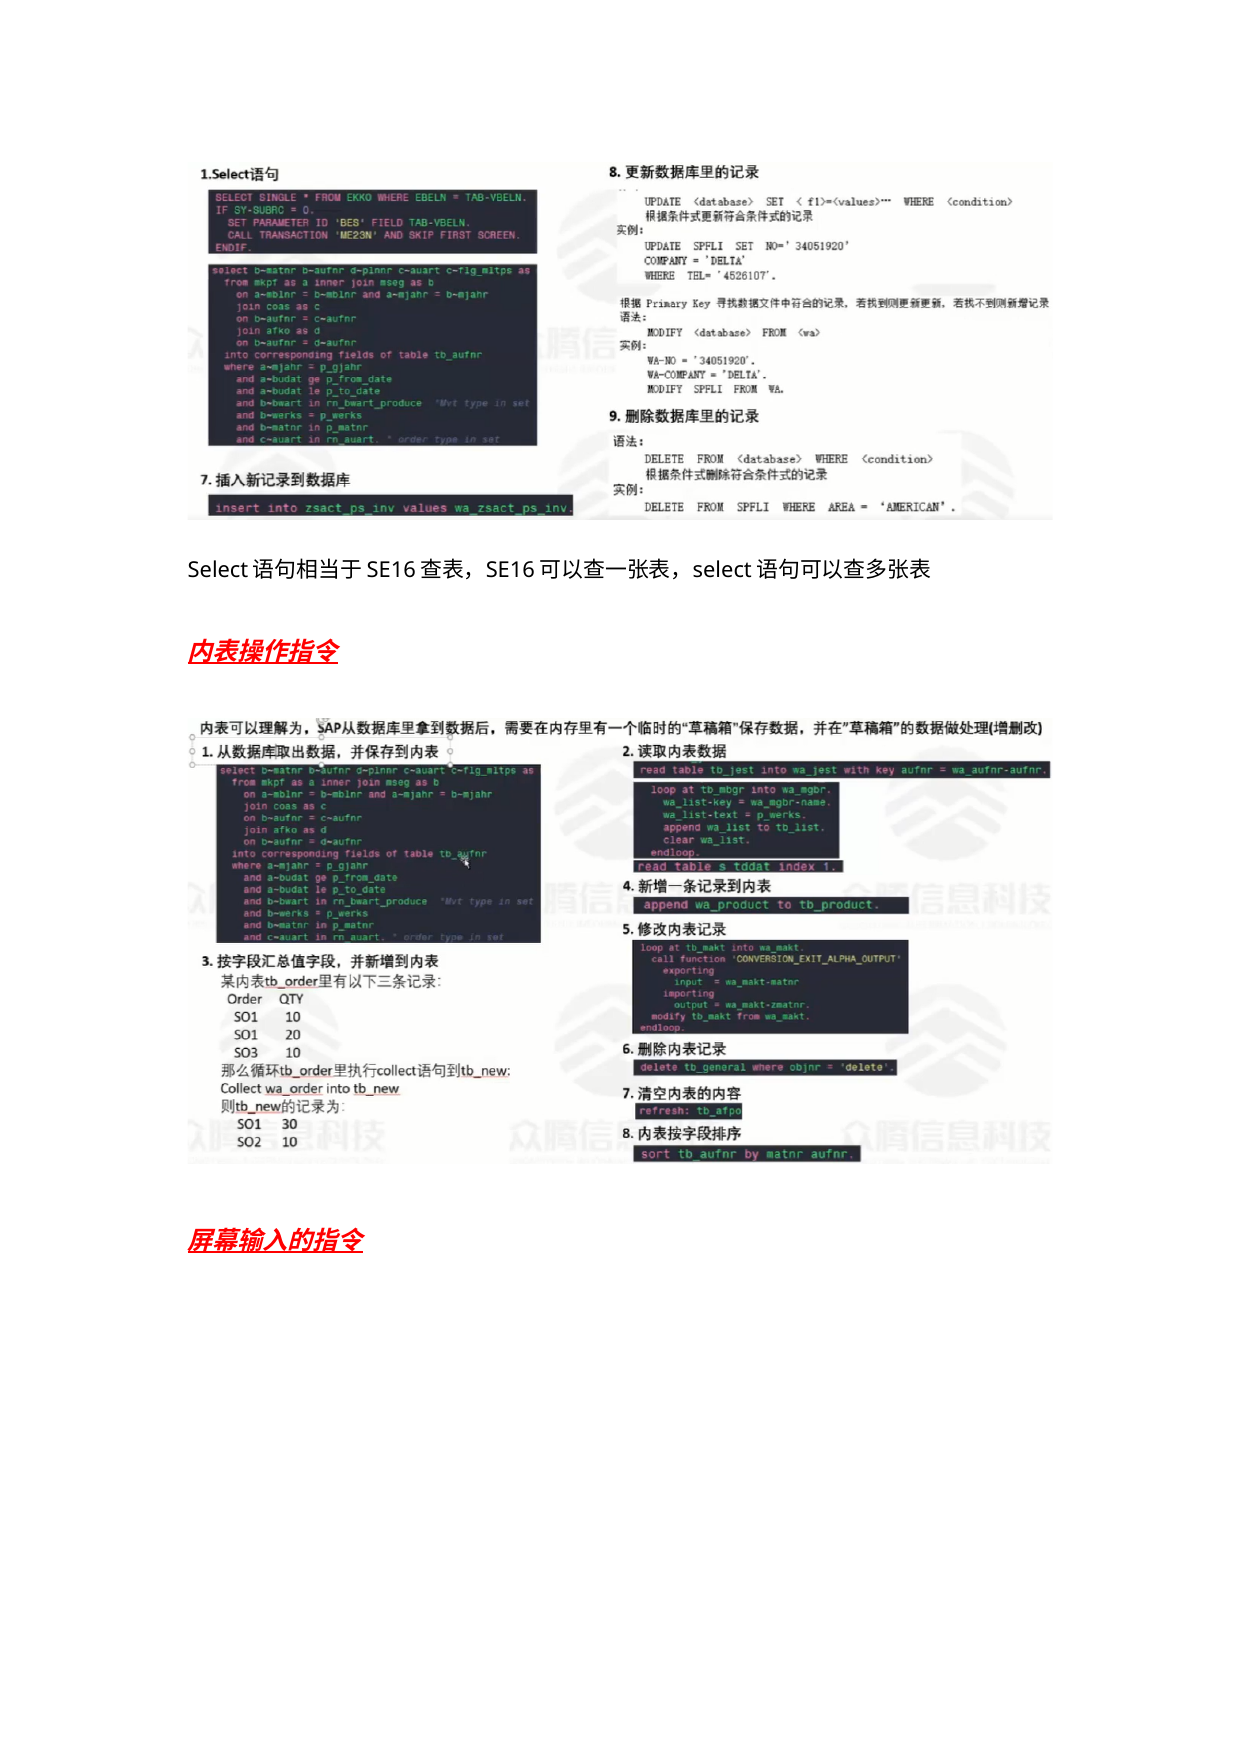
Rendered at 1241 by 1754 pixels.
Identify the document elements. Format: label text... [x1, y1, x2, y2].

text Select语句相当于SE16查表，SE16可以查一张表，select语句可以查多张表 [187, 552, 1053, 584]
text 屏幕输入的指令 [187, 1206, 1053, 1271]
text 内表操作指令 [187, 617, 1053, 682]
picture [187, 718, 1053, 1164]
picture [187, 162, 1053, 520]
